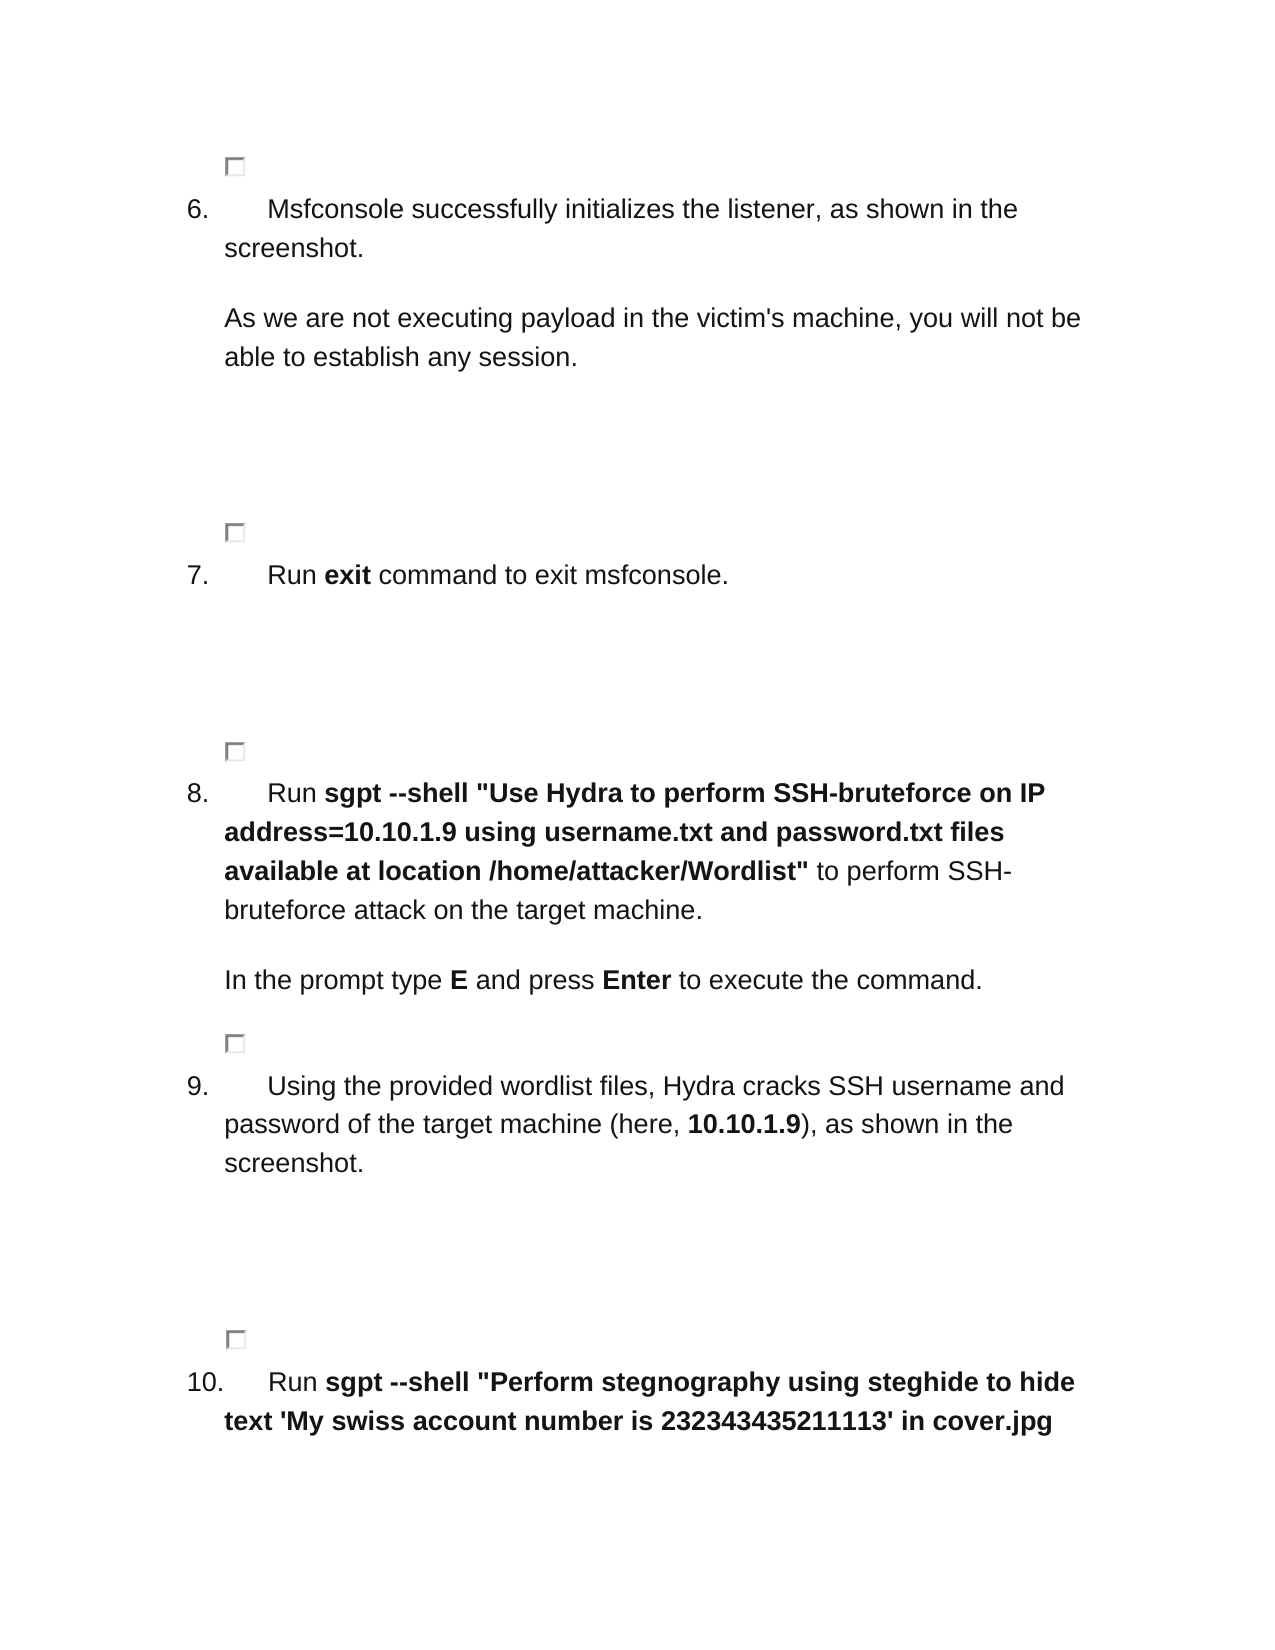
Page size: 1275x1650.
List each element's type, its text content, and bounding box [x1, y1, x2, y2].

list Run sgpt --shell "Use Hydra to perform SSH-bruteforce on IP address=10.10.1.9 using username.txt and password.txt files available at location /home/attacker/Wordlist" to perform SSH-bruteforce attack on the target machine. [187, 734, 1094, 925]
text As we are not executing payload in the victim's machine, you will not be able to establish any session. [224, 294, 1094, 372]
text In the prompt type E and press Enter to execute the command. [224, 957, 1094, 996]
list Msfconsole successfully initializes the listener, as shown in the screenshot. [187, 150, 1094, 263]
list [187, 1323, 1094, 1436]
list Run exit command to exit msfconsole. [187, 516, 1094, 590]
list Using the provided wordlist files, Hydra cracks SSH username and password of the target machine (here, 10.10.1.9), as shown in the screenshot. [187, 1027, 1094, 1179]
